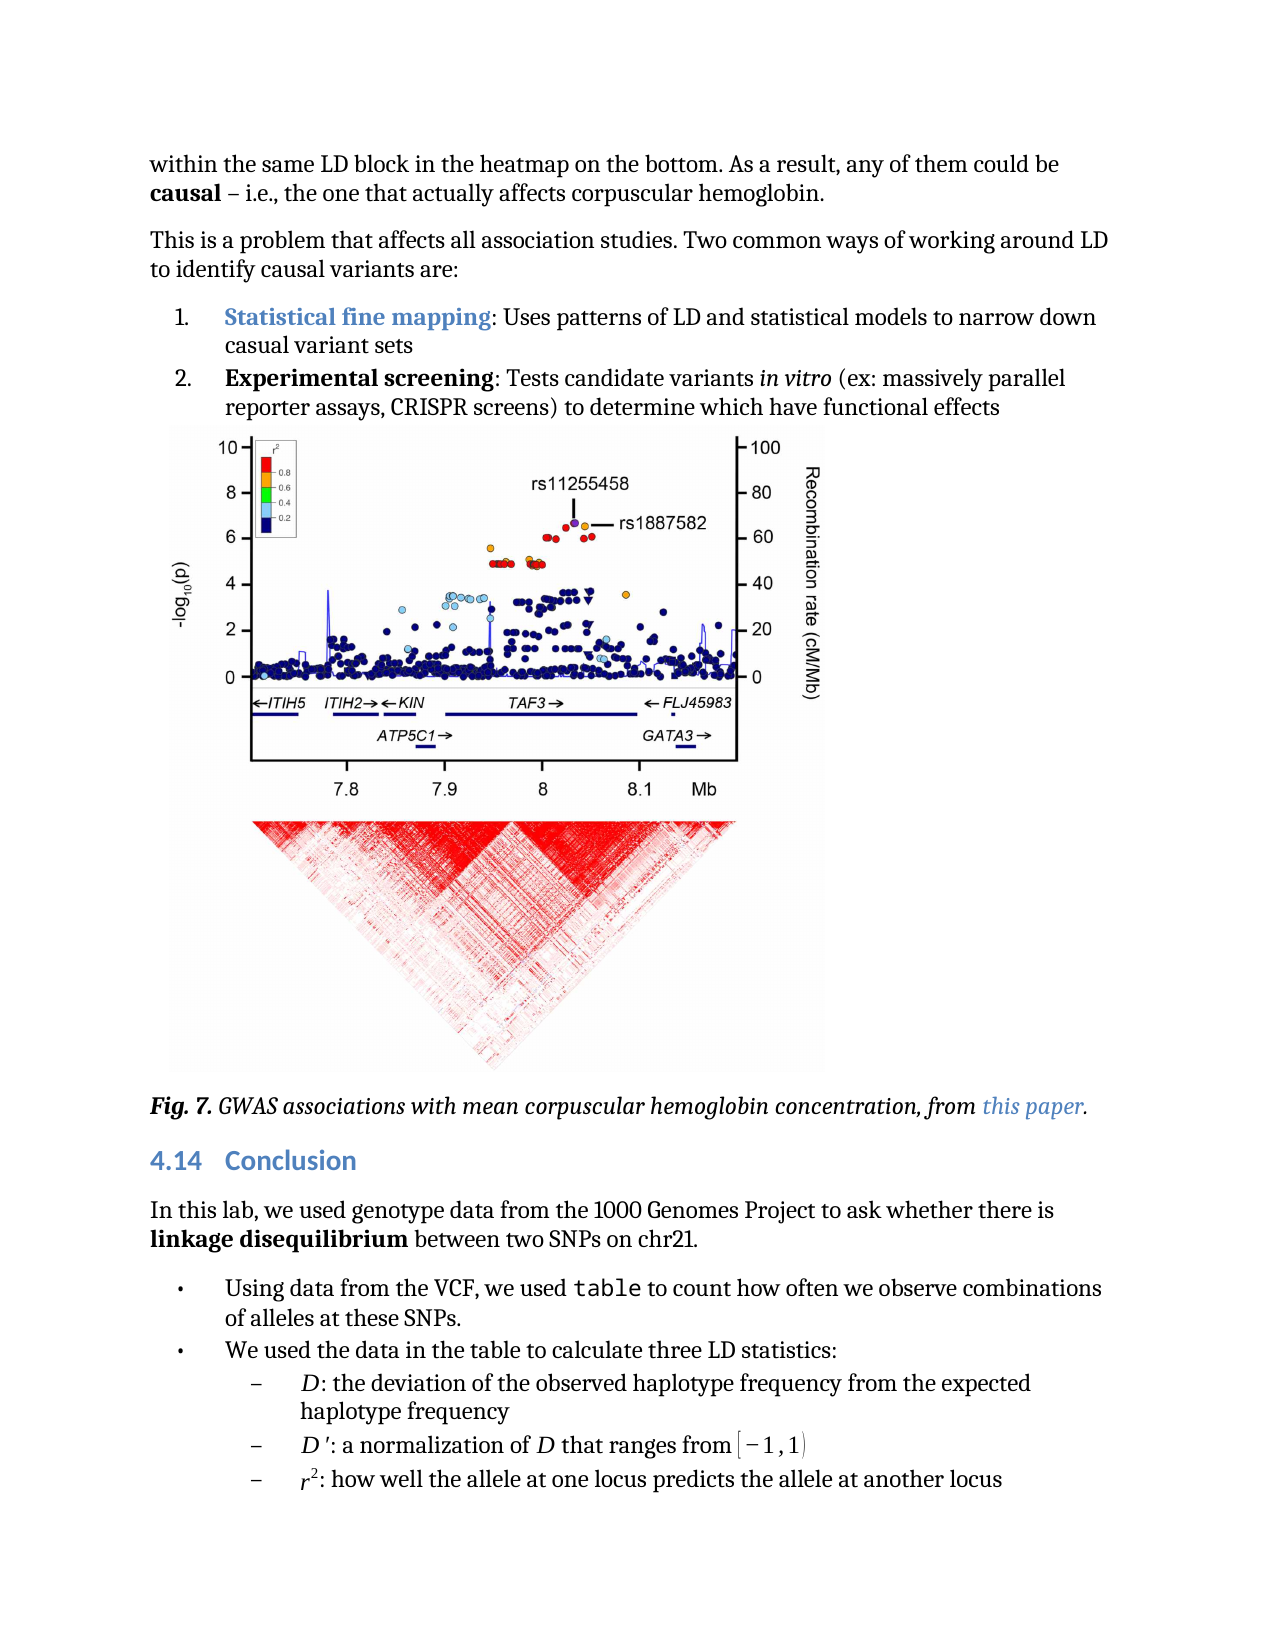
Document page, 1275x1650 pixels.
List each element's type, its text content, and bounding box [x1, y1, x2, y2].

subtitle 4.14 Conclusion [150, 1142, 1125, 1177]
text This is a problem that affects all association studies. Two common ways of working around LD to identify causal variants are: [150, 226, 1125, 284]
list : a normalization of that ranges from [250, 1430, 1125, 1460]
list We used the data in the table to calculate three LD statistics: [175, 1336, 1125, 1365]
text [150, 150, 1125, 207]
list : the deviation of the observed haplotype frequency from the expected haplotype frequency [250, 1368, 1125, 1426]
list Statistical fine mapping: Uses patterns of LD and statistical models to narrow down casual variant sets [175, 302, 1125, 360]
list Experimental screening: Tests candidate variants in vitro (ex: massively parallel reporter assays, CRISPR screens) to determine which have functional effects [175, 364, 1125, 421]
text In this lab, we used genotype data from the 1000 Genomes Project to ask whether there is linkage disequilibrium between two SNPs on chr21. [150, 1196, 1125, 1253]
text Fig. 7. GWAS associations with mean corpuscular hemoglobin concentration, from this paper. [150, 1092, 1125, 1121]
picture [168, 425, 825, 1072]
list Using data from the VCF, we used table to count how often we observe combinations of alleles at these SNPs. [175, 1272, 1125, 1332]
list : how well the allele at one locus predicts the allele at another locus [250, 1464, 1125, 1495]
